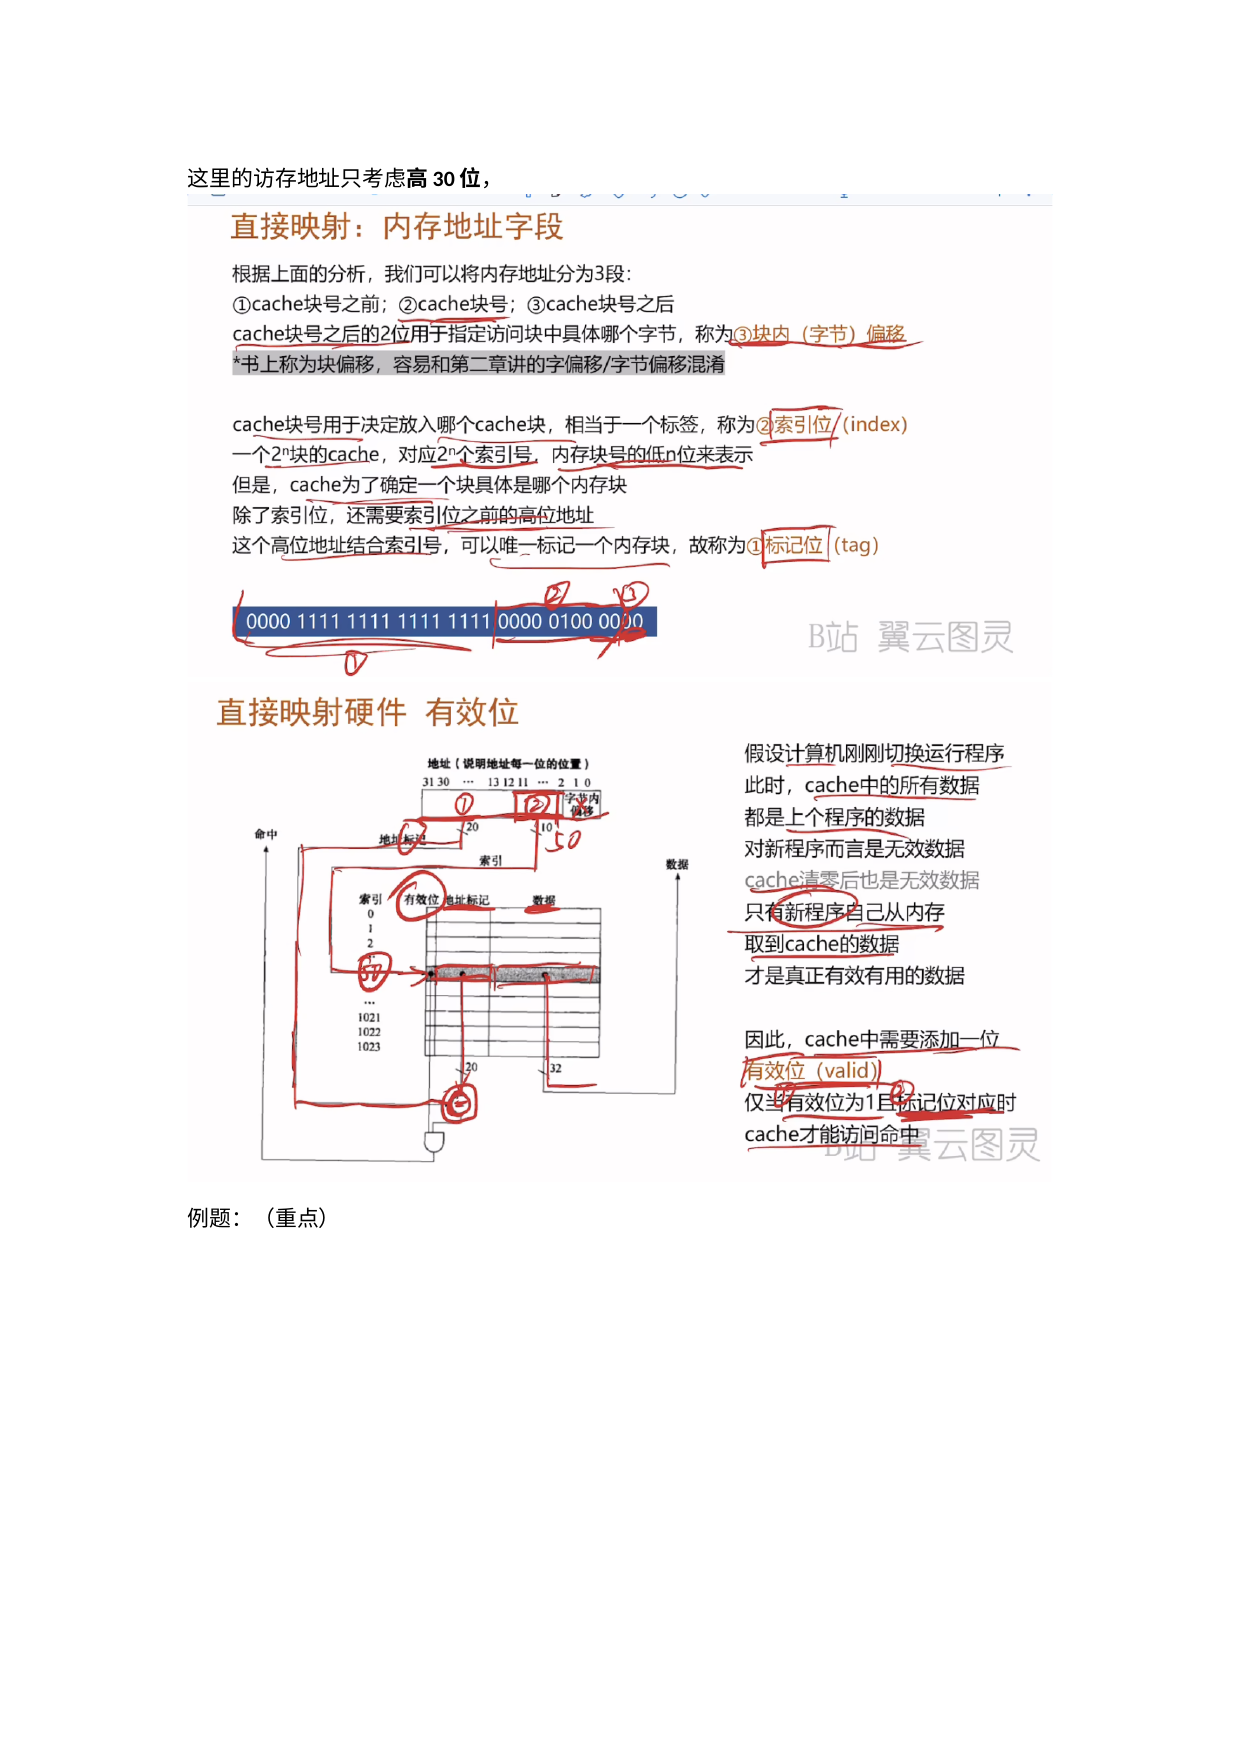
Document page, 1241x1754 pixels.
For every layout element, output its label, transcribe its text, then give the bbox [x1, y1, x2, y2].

picture [187, 682, 1052, 1182]
picture [187, 194, 1053, 677]
list 这里的访存地址只考虑高30位， [187, 162, 1053, 194]
list 例题：（重点） [187, 1202, 1053, 1234]
